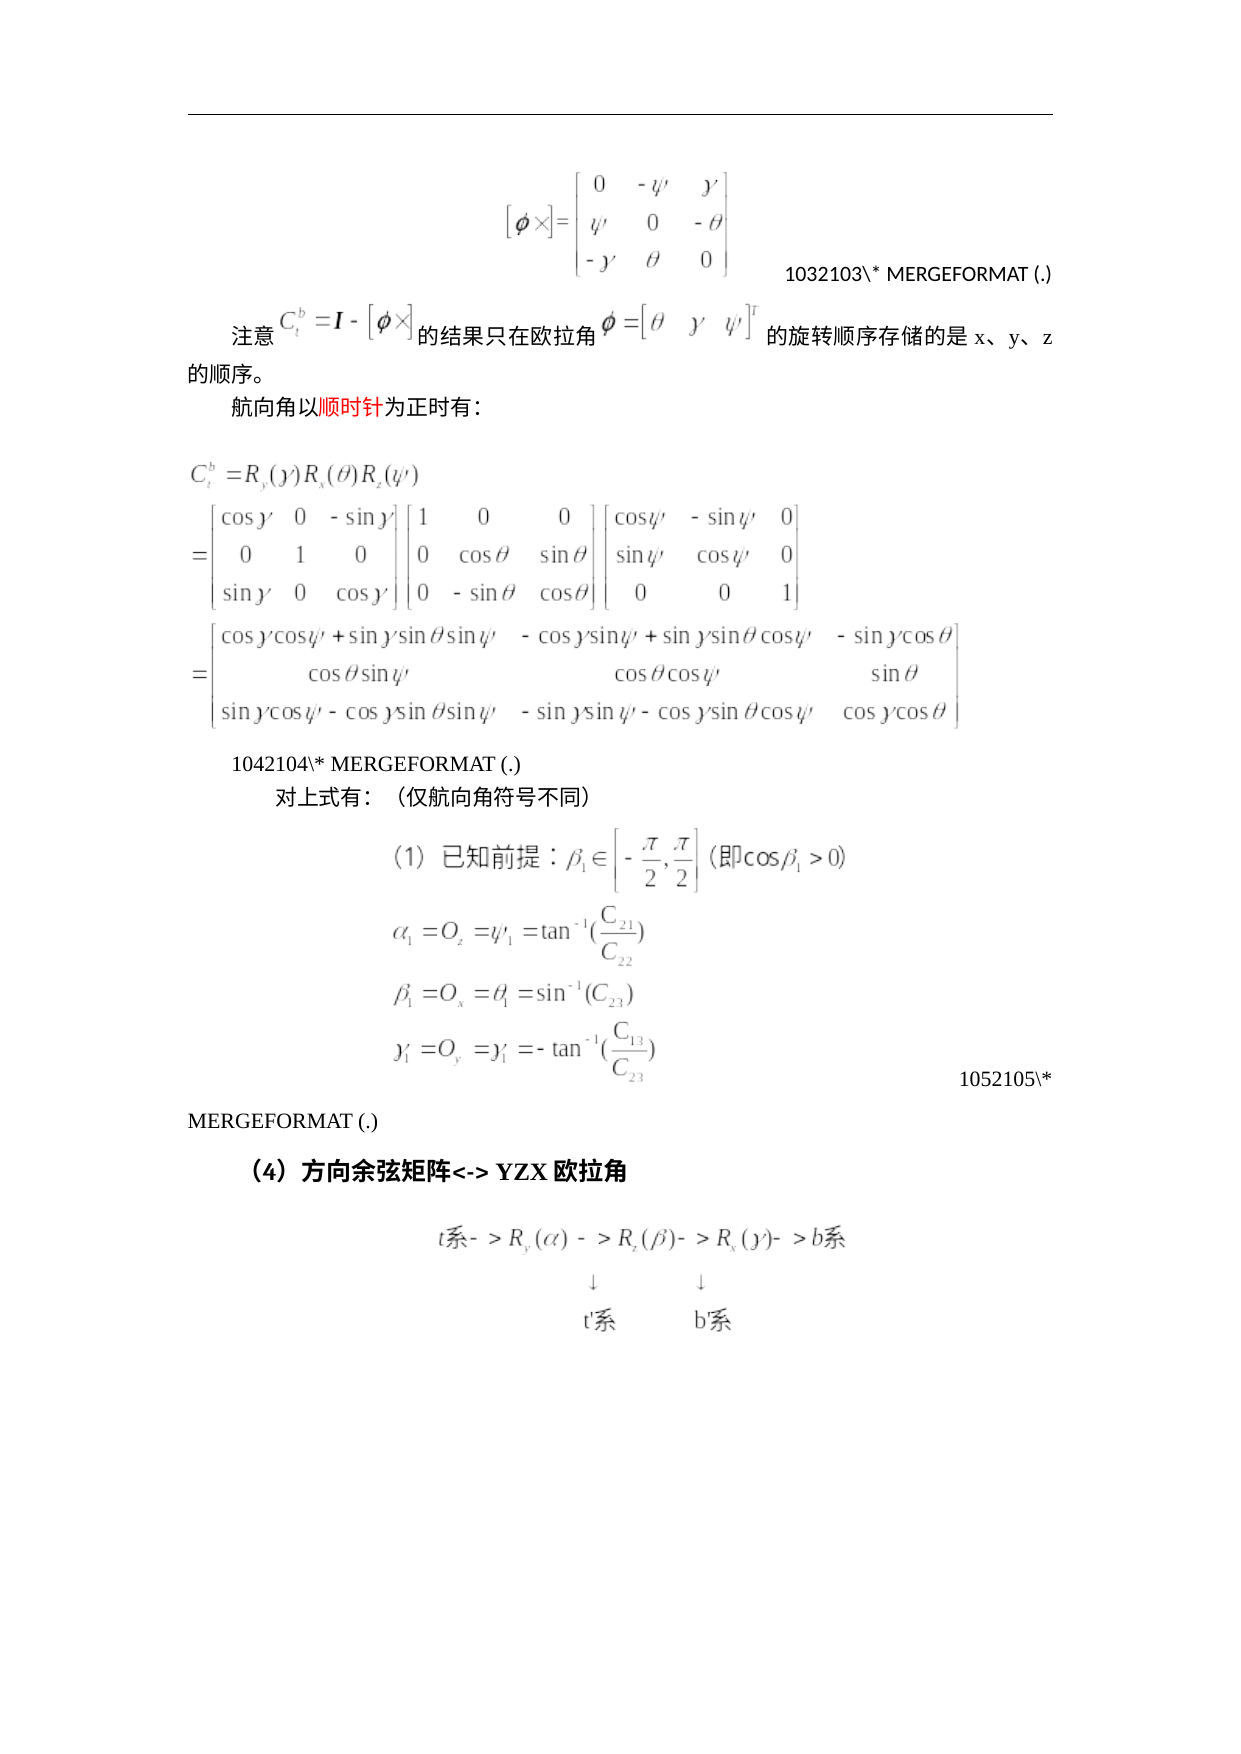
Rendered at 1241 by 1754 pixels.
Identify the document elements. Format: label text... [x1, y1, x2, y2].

subtitle （4）方向余弦矩阵<-> YZX欧拉角 [187, 1137, 1053, 1202]
text 注意的结果只在欧拉角的旋转顺序存储的是x、y、z的顺序。 [187, 292, 1053, 389]
text 航向角以顺时针为正时有： [187, 389, 1053, 422]
text 对上式有：（仅航向角符号不同） [187, 779, 1053, 812]
